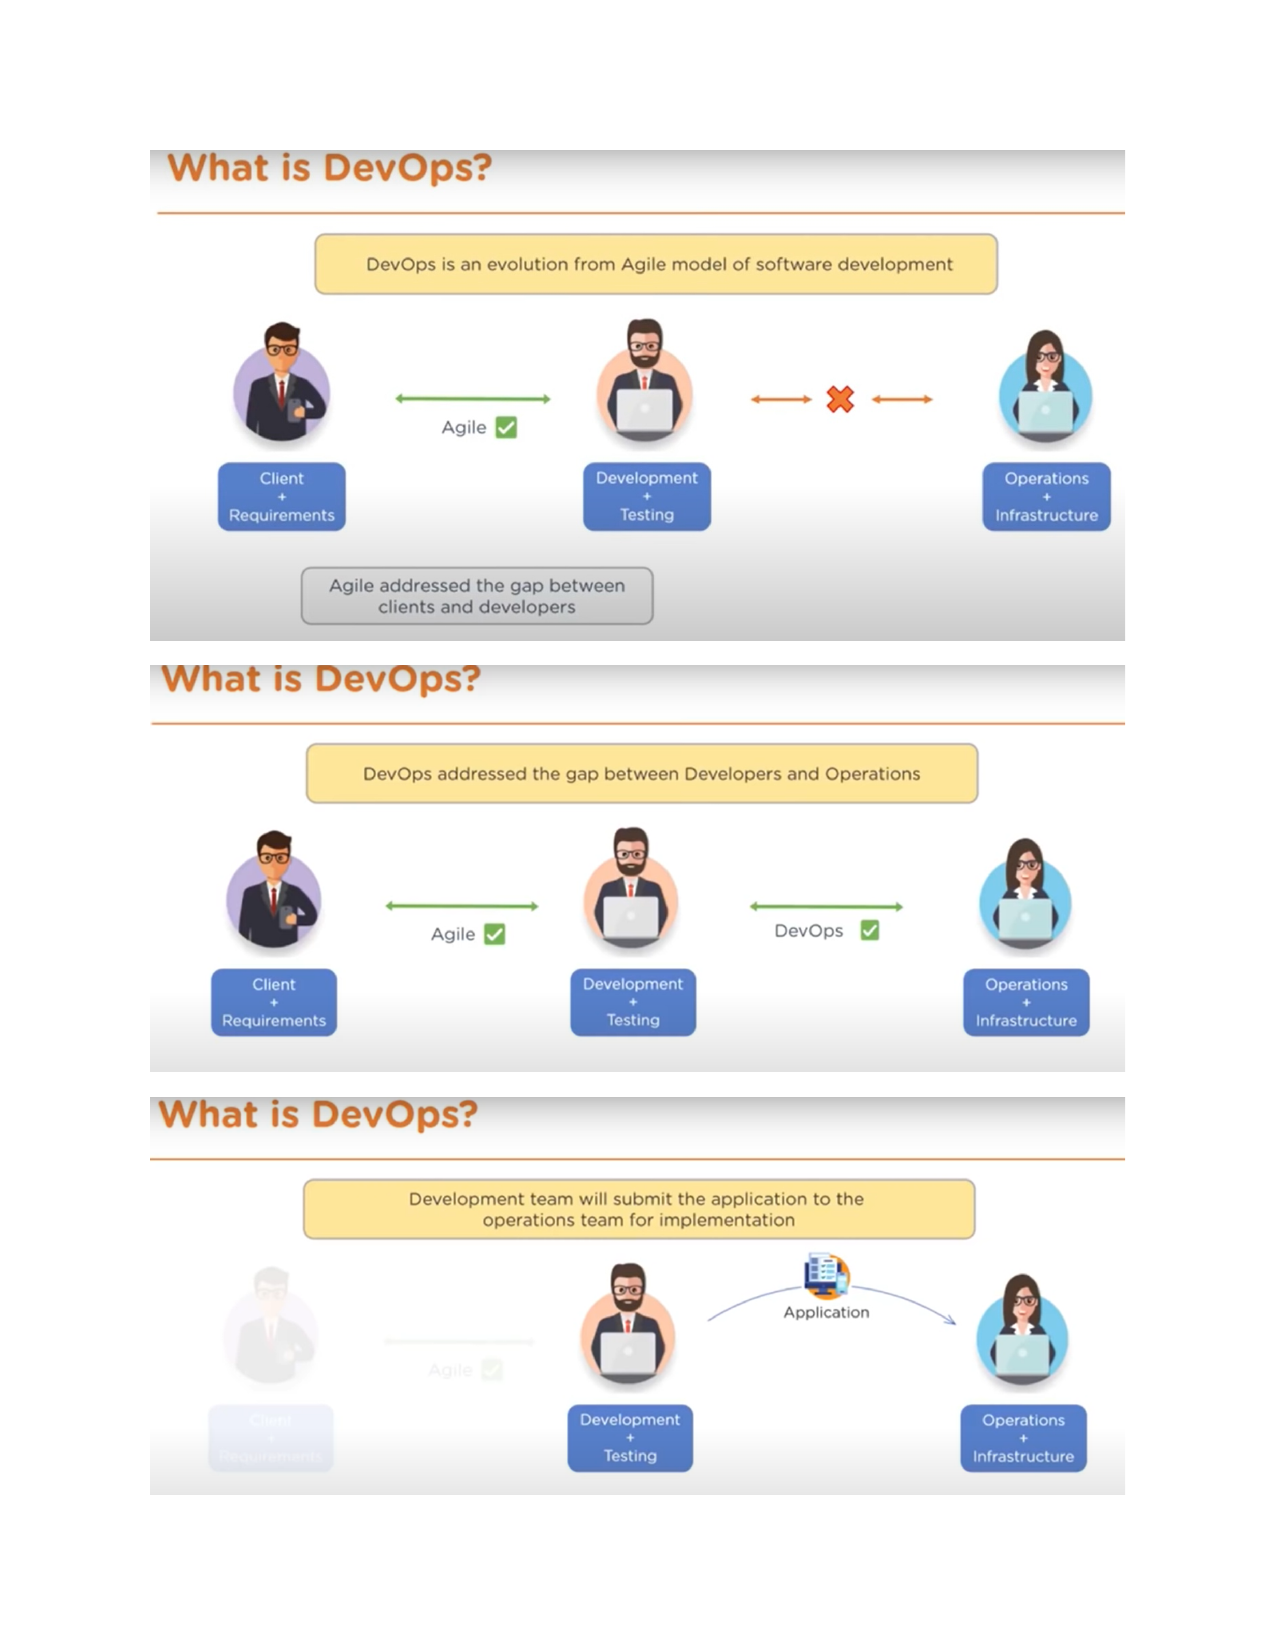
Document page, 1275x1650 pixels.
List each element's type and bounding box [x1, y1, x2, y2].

picture [150, 150, 1125, 641]
picture [150, 1097, 1125, 1495]
picture [150, 665, 1125, 1072]
